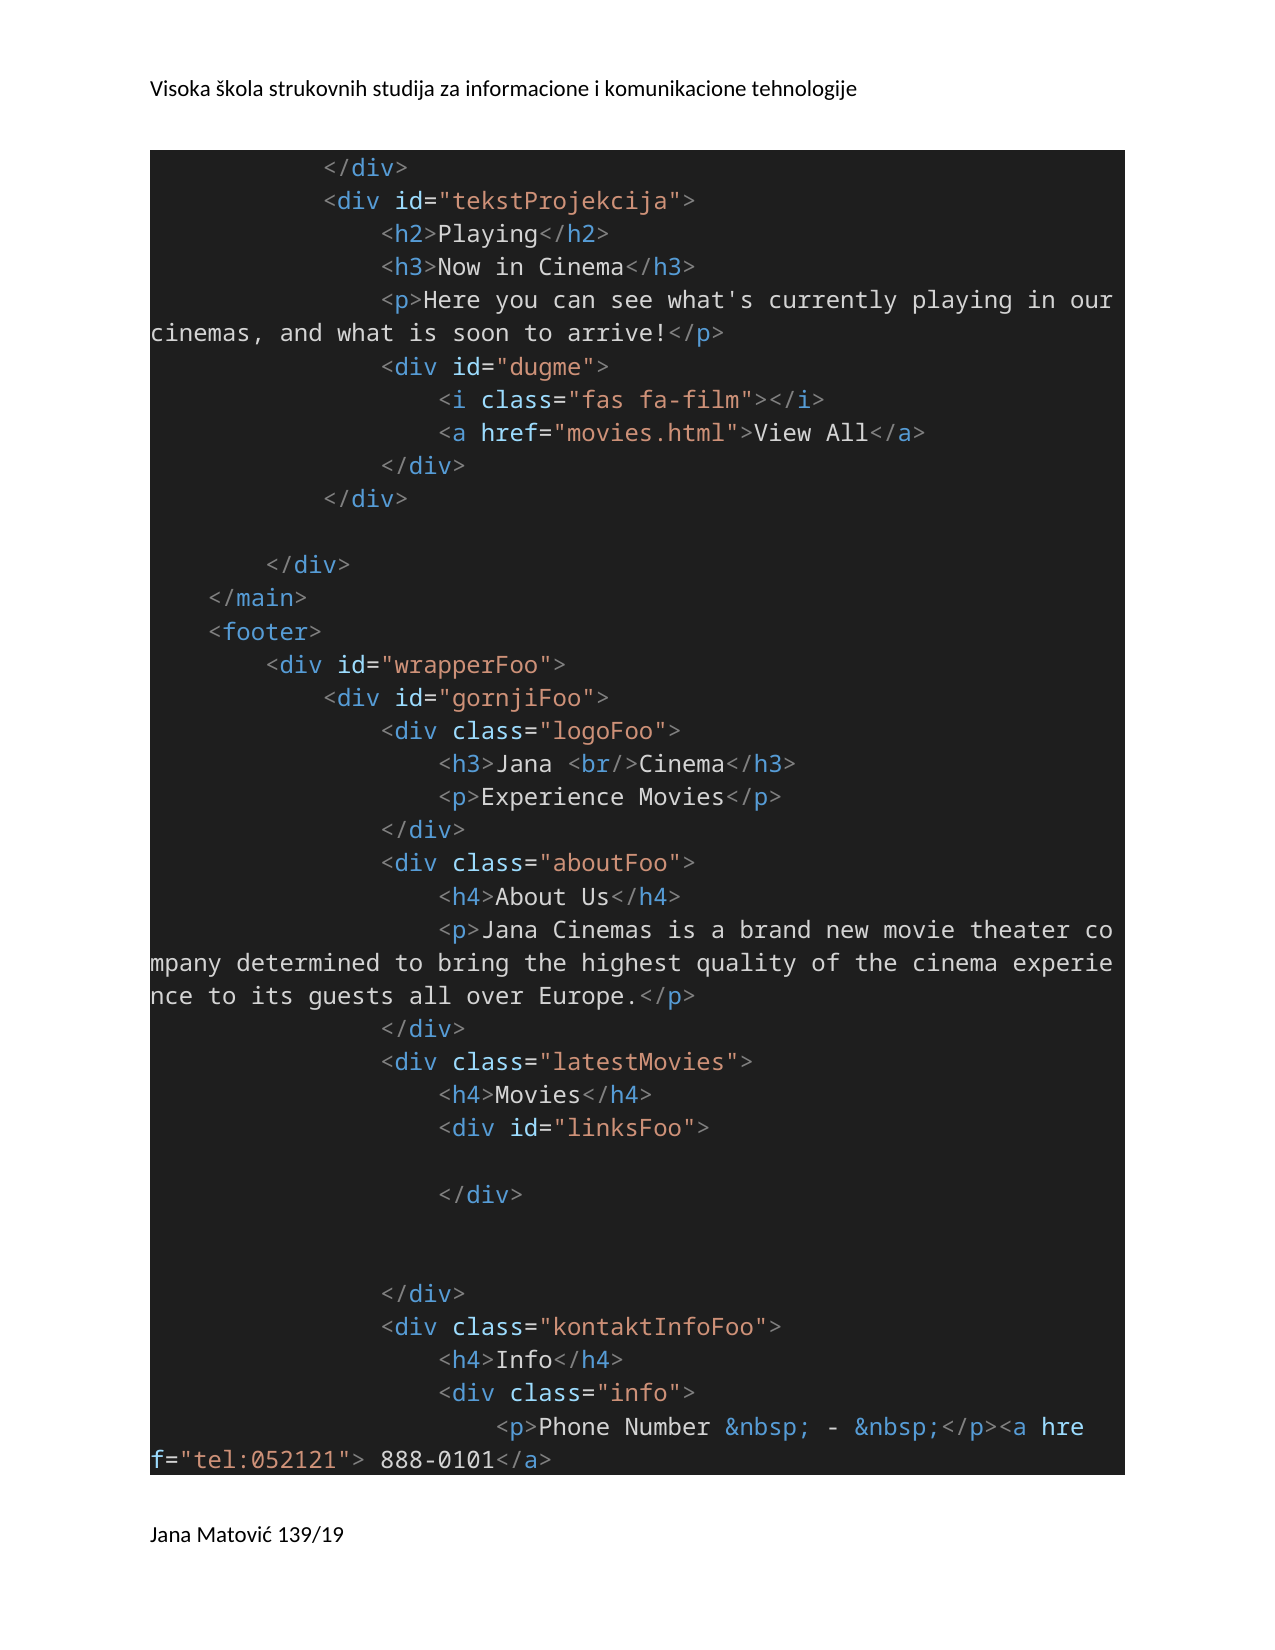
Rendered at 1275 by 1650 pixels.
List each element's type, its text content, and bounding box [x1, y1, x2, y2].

text <div class="kontaktInfoFoo"> [150, 1309, 1125, 1342]
text <div class="logoFoo"> [150, 713, 1125, 746]
text <div class="aboutFoo"> [150, 846, 1125, 879]
text </div> [150, 812, 1125, 846]
text <div id="linksFoo"> [150, 1111, 1125, 1144]
text <h4>Info</h4> [150, 1342, 1125, 1376]
text <i class="fas fa-film"></i> [150, 382, 1125, 415]
text <p>Phone Number &nbsp; - &nbsp;</p><a href="tel:052121"> 888-0101</a> [150, 1409, 1125, 1475]
text </div> [150, 1276, 1125, 1309]
text <h2>Playing</h2> [150, 216, 1125, 249]
text <div class="info"> [150, 1376, 1125, 1409]
text </main> [150, 581, 1125, 614]
text <h4>About Us</h4> [150, 879, 1125, 912]
text <div id="gornjiFoo"> [150, 680, 1125, 713]
text <h4>Movies</h4> [150, 1077, 1125, 1111]
text <div id="wrapperFoo"> [150, 647, 1125, 680]
text <div id="dugme"> [150, 349, 1125, 382]
text <a href="movies.html">View All</a> [150, 415, 1125, 448]
text </div> [150, 547, 1125, 581]
text <footer> [150, 614, 1125, 647]
text <p>Jana Cinemas is a brand new movie theater company determined to bring the highest quality of the cinema experience to its guests all over Europe.</p> [150, 912, 1125, 1011]
text </div> [150, 1177, 1125, 1210]
text </div> [150, 481, 1125, 514]
text <div id="tekstProjekcija"> [150, 183, 1125, 216]
text <div class="latestMovies"> [150, 1044, 1125, 1077]
text <h3>Now in Cinema</h3> [150, 249, 1125, 282]
text </div> [150, 1011, 1125, 1044]
text <h3>Jana <br/>Cinema</h3> [150, 746, 1125, 779]
text <p>Here you can see what's currently playing in our cinemas, and what is soon to arrive!</p> [150, 282, 1125, 349]
text </div> [150, 448, 1125, 481]
text <p>Experience Movies</p> [150, 779, 1125, 812]
text </div> [150, 150, 1125, 183]
